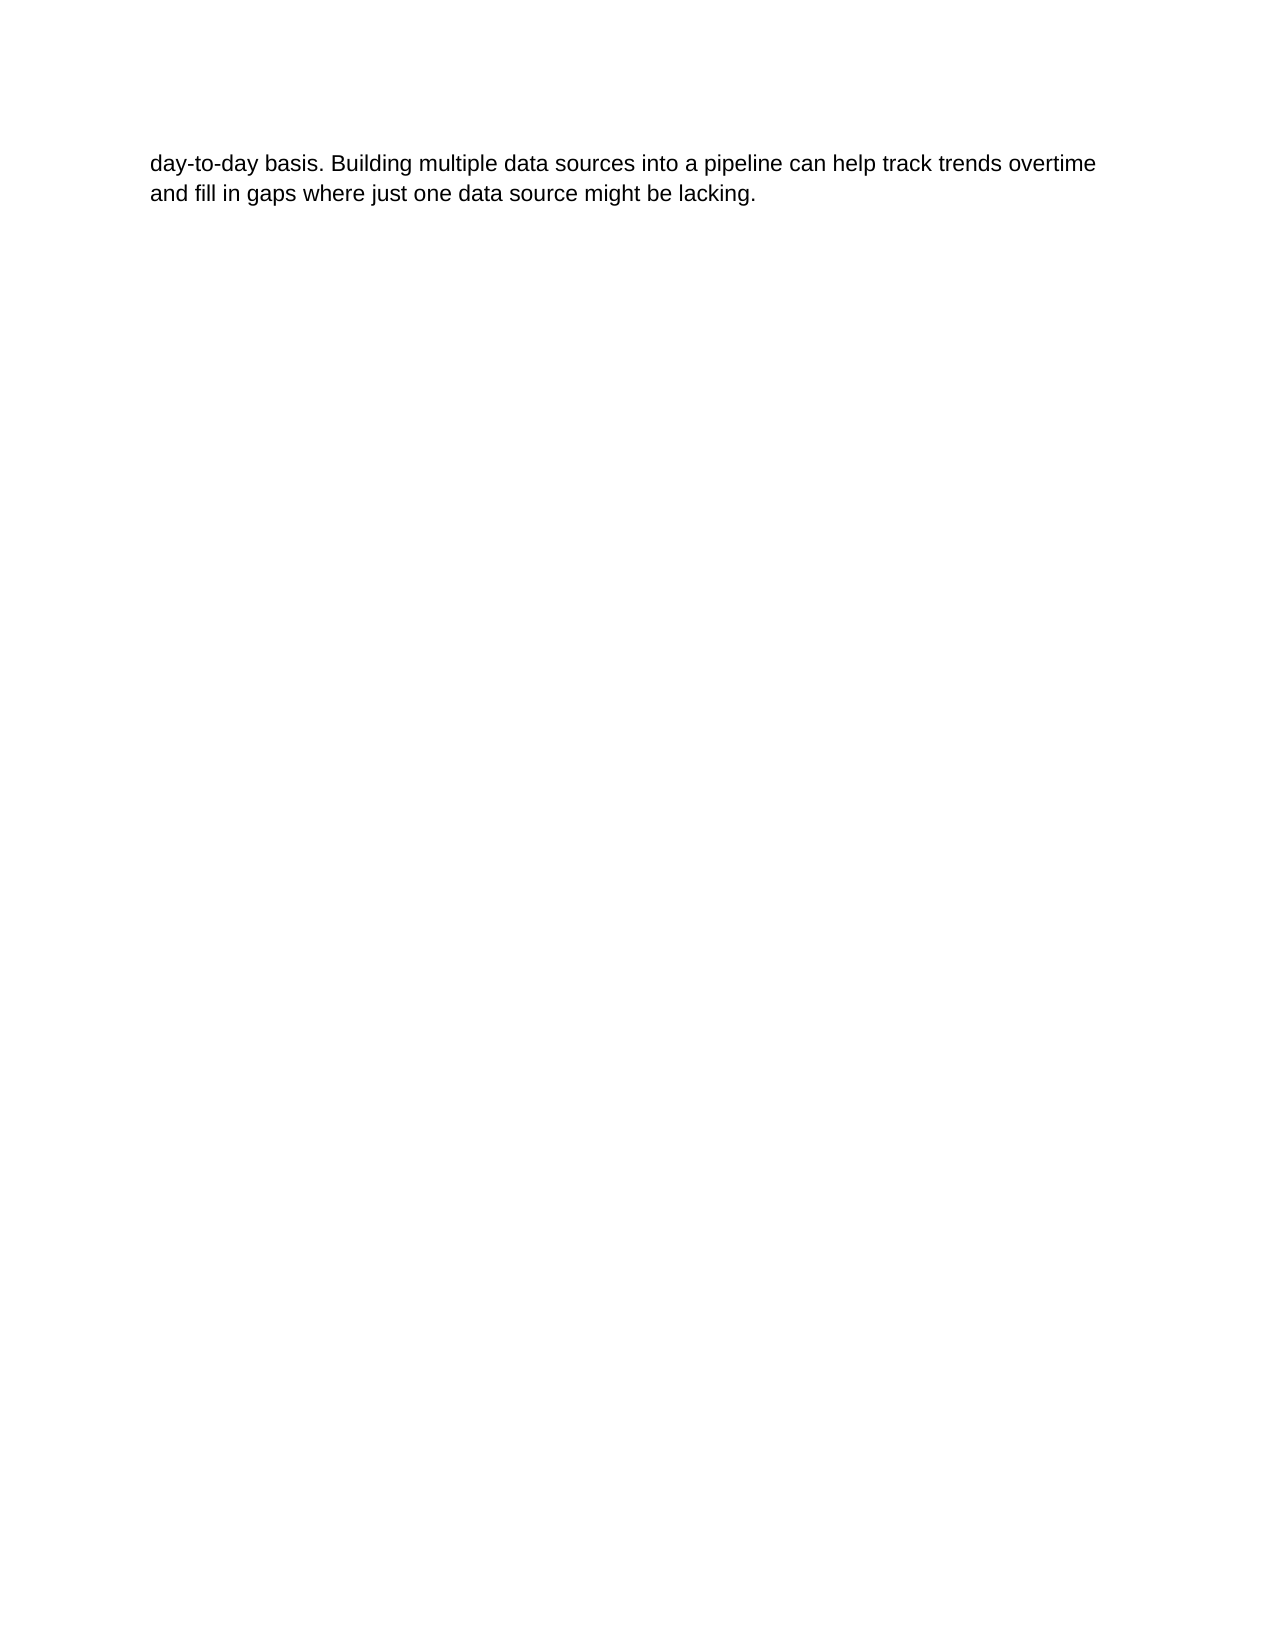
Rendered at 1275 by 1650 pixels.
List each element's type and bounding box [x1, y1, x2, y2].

text [150, 150, 1125, 207]
